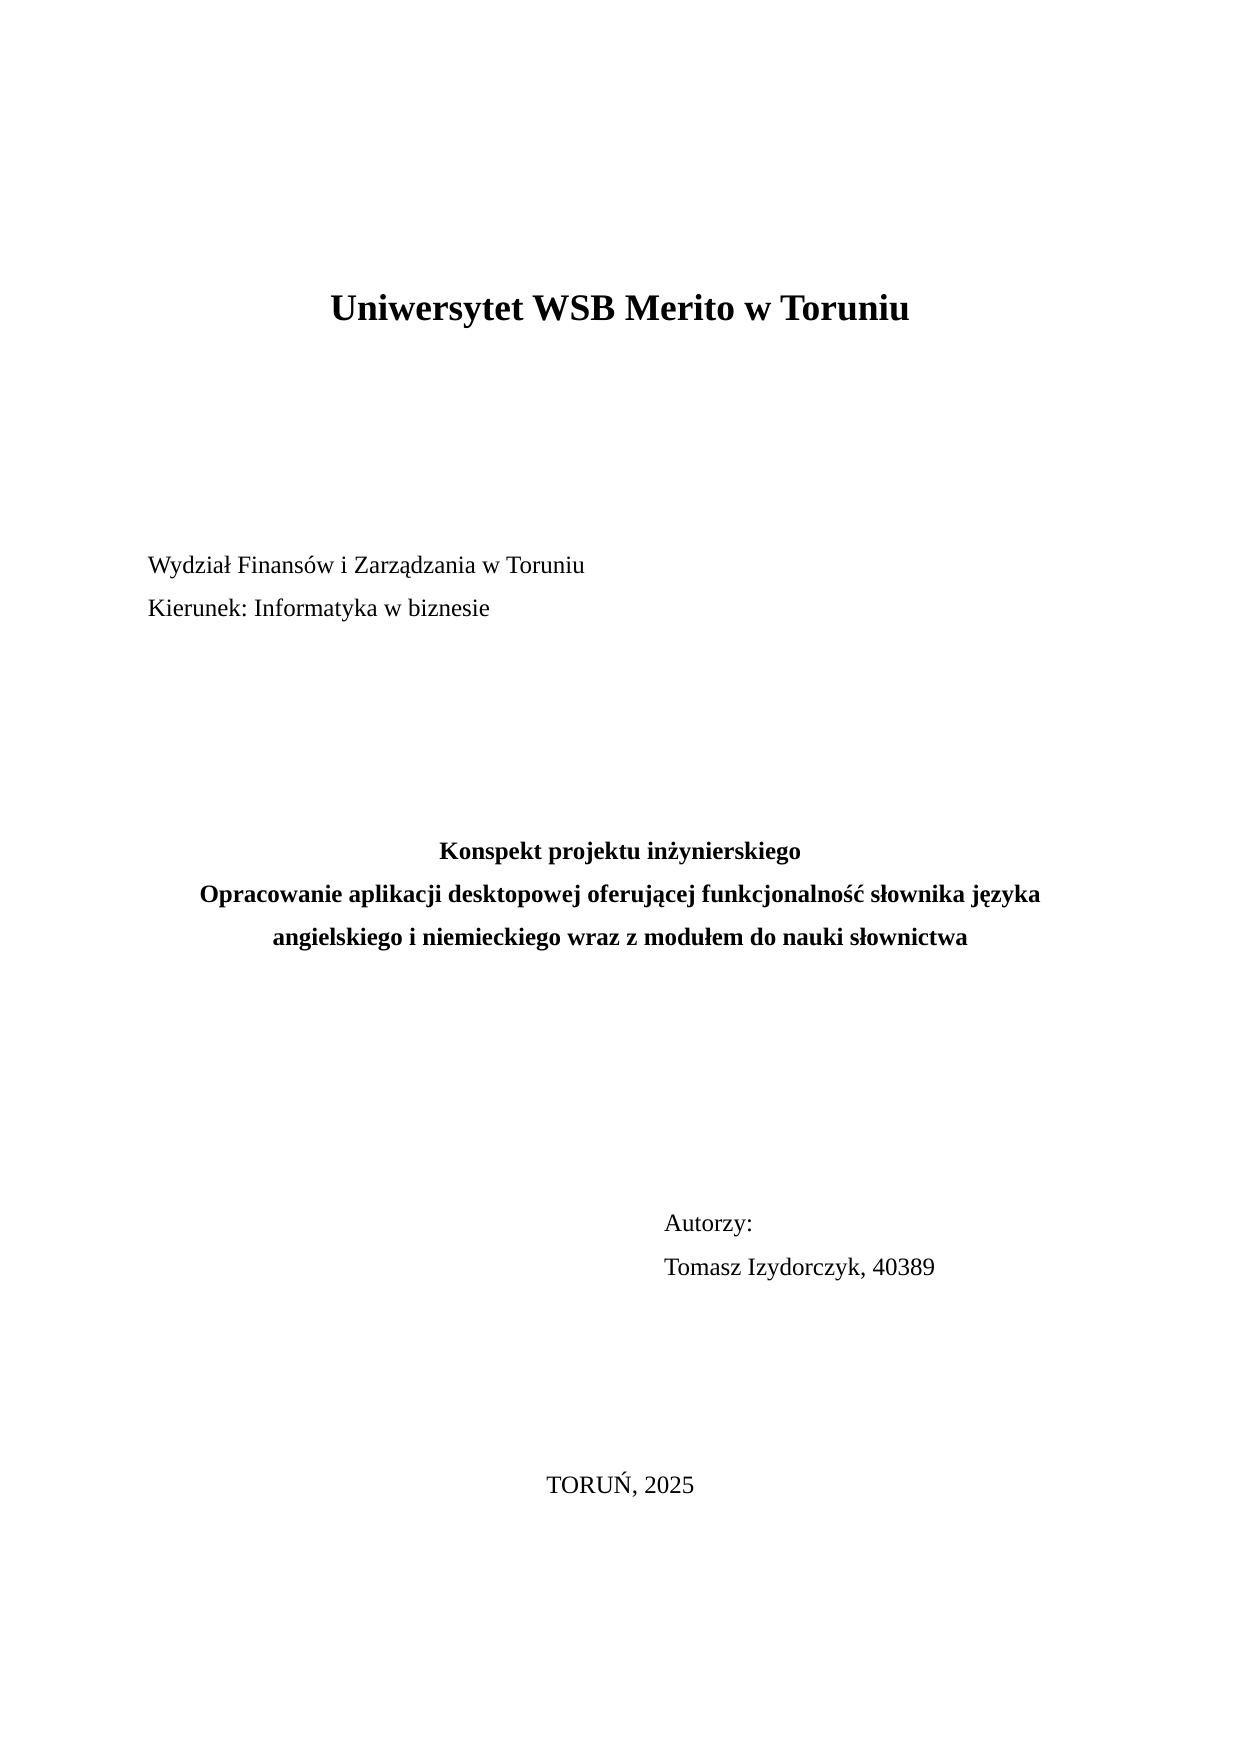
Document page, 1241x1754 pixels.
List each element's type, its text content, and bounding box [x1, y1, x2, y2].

text Tomasz Izydorczyk, 40389 [664, 1252, 1093, 1280]
text TORUŃ, 2025 [148, 1470, 1093, 1498]
text Autorzy: [664, 1208, 1093, 1237]
text Uniwersytet WSB Merito w Toruniu [148, 285, 1093, 328]
text Kierunek: Informatyka w biznesie [148, 593, 1093, 622]
text Opracowanie aplikacji desktopowej oferującej funkcjonalność słownika języka angielskiego i niemieckiego wraz z modułem do nauki słownictwa [148, 879, 1093, 994]
text Wydział Finansów i Zarządzania w Toruniu [148, 550, 1093, 578]
text Konspekt projektu inżynierskiego [148, 836, 1093, 865]
